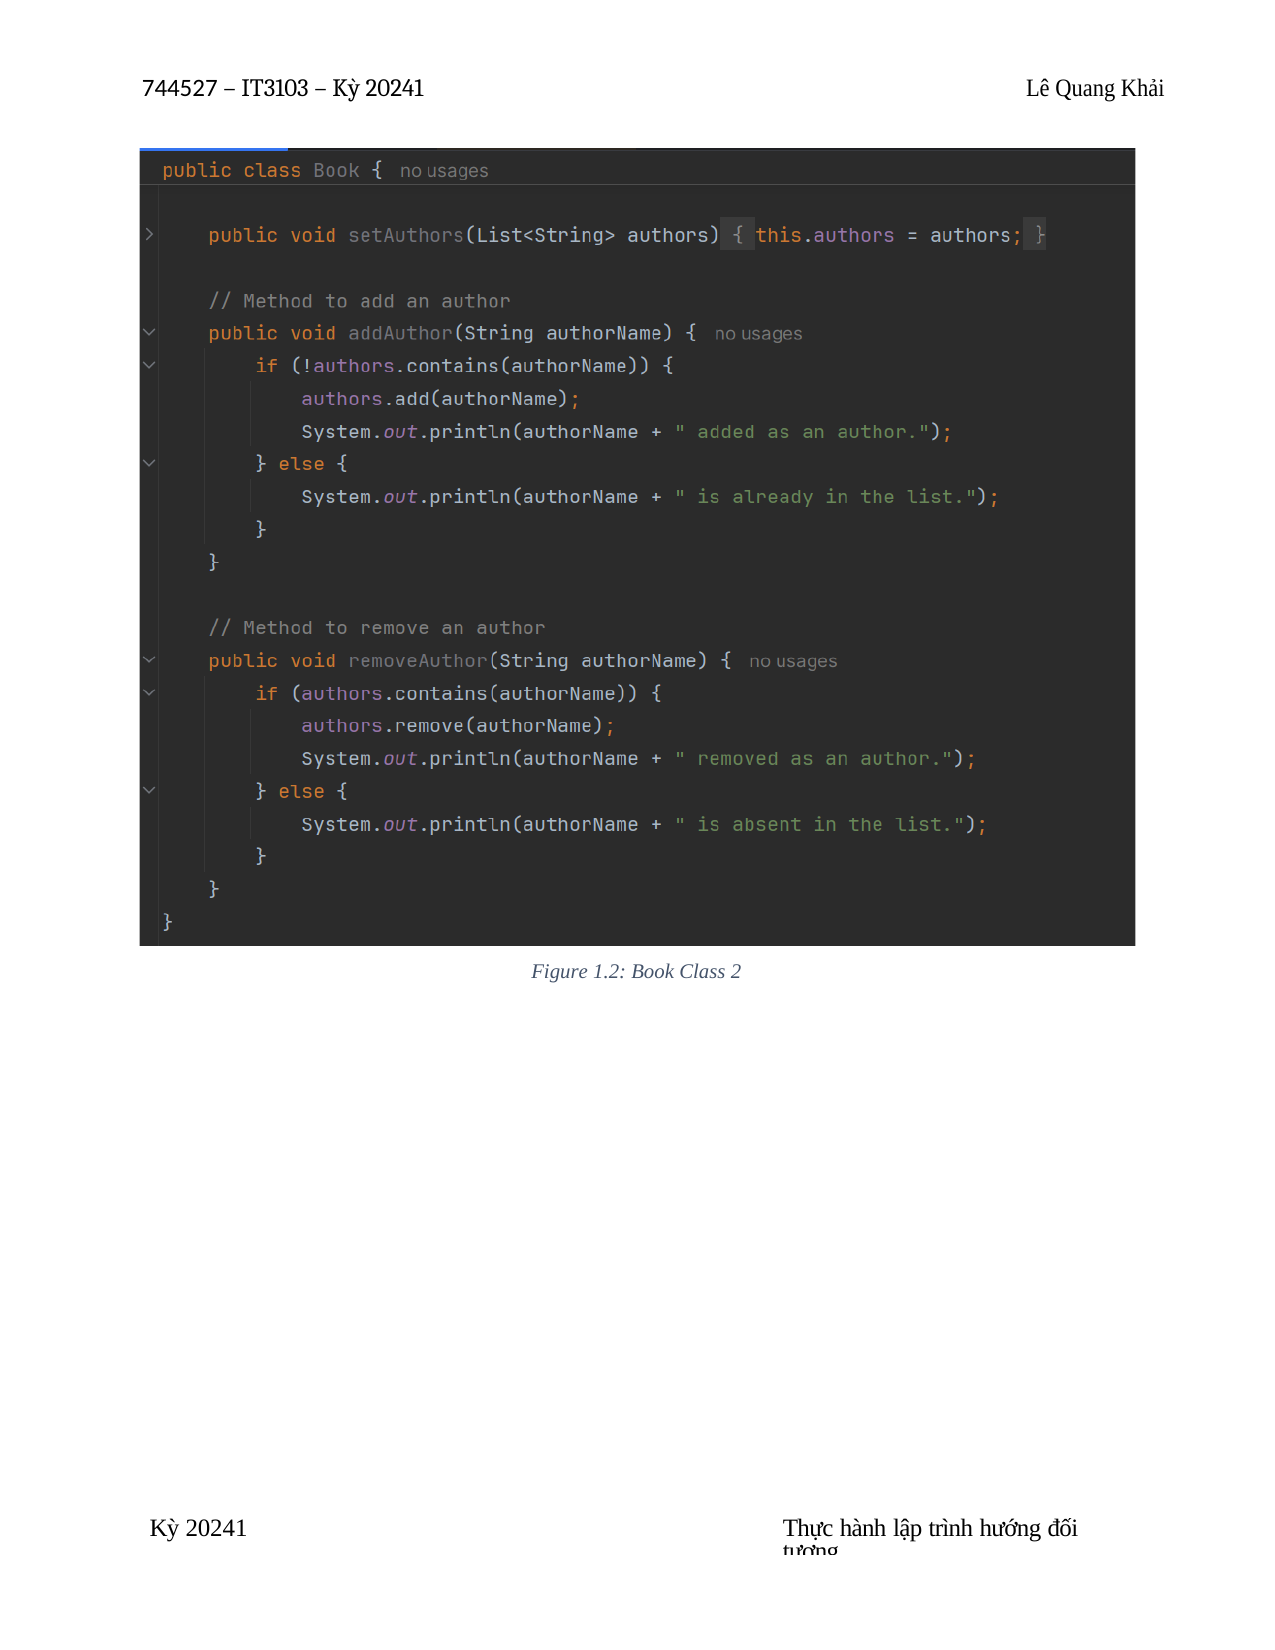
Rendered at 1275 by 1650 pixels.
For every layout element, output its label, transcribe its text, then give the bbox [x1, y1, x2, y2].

picture [139, 148, 1136, 946]
text Figure 1.2: Book Class 2 [140, 959, 1135, 983]
